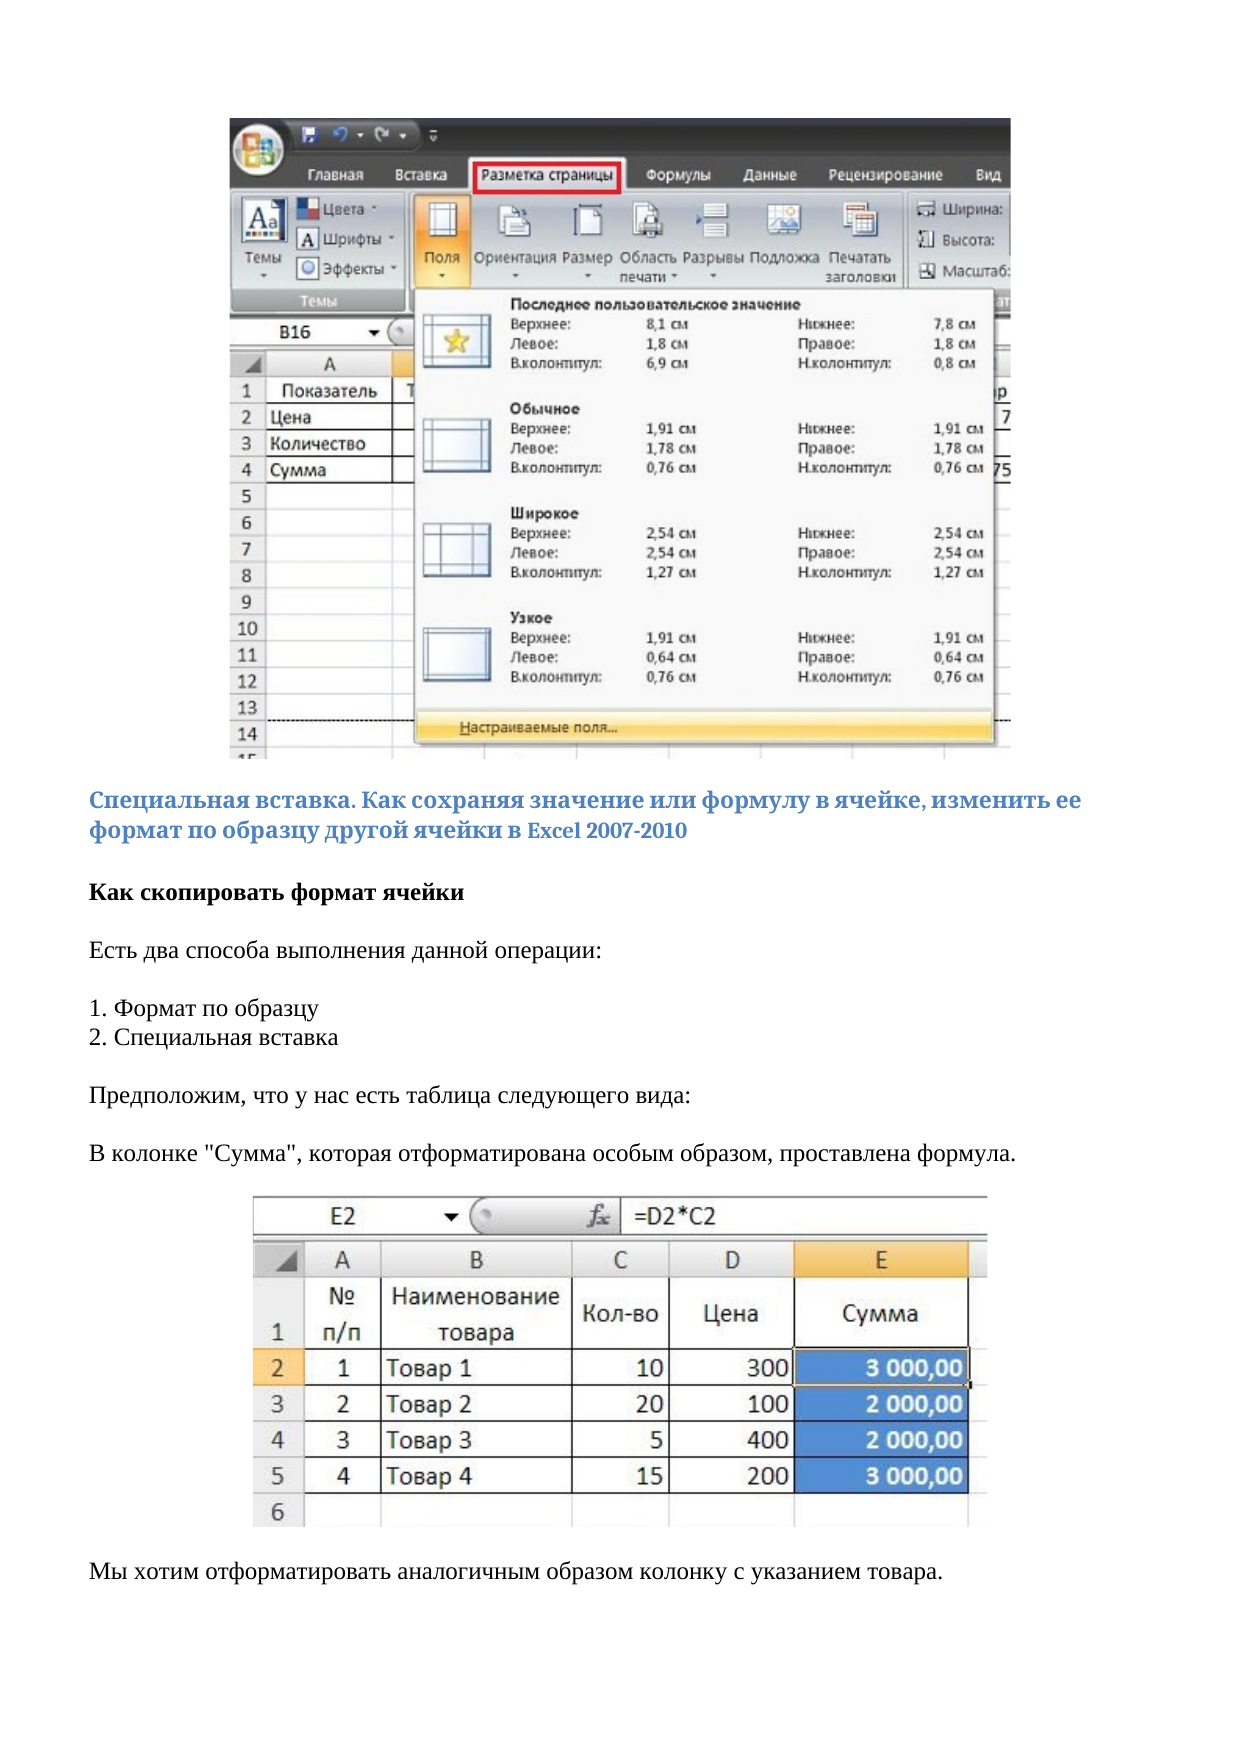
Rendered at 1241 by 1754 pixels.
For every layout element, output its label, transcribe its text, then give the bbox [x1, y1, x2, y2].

text Предположим, что у нас есть таблица следующего вида: [88, 1080, 1152, 1109]
text 1. Формат по образцу 2. Специальная вставка [88, 993, 1152, 1051]
text Есть два способа выполнения данной операции: [88, 935, 1152, 964]
text Мы хотим отформатировать аналогичным образом колонку с указанием товара. [88, 1556, 1152, 1585]
text В колонке "Сумма", которая отформатирована особым образом, проставлена формула. [88, 1138, 1152, 1167]
picture [229, 118, 1011, 759]
subtitle Как скопировать формат ячейки [88, 877, 1152, 906]
picture [252, 1195, 988, 1527]
subtitle Специальная вставка. Как сохраняя значение или формулу в ячейке, изменить ее формат по образцу другой ячейки в Excel 2007-2010 [88, 788, 1152, 844]
